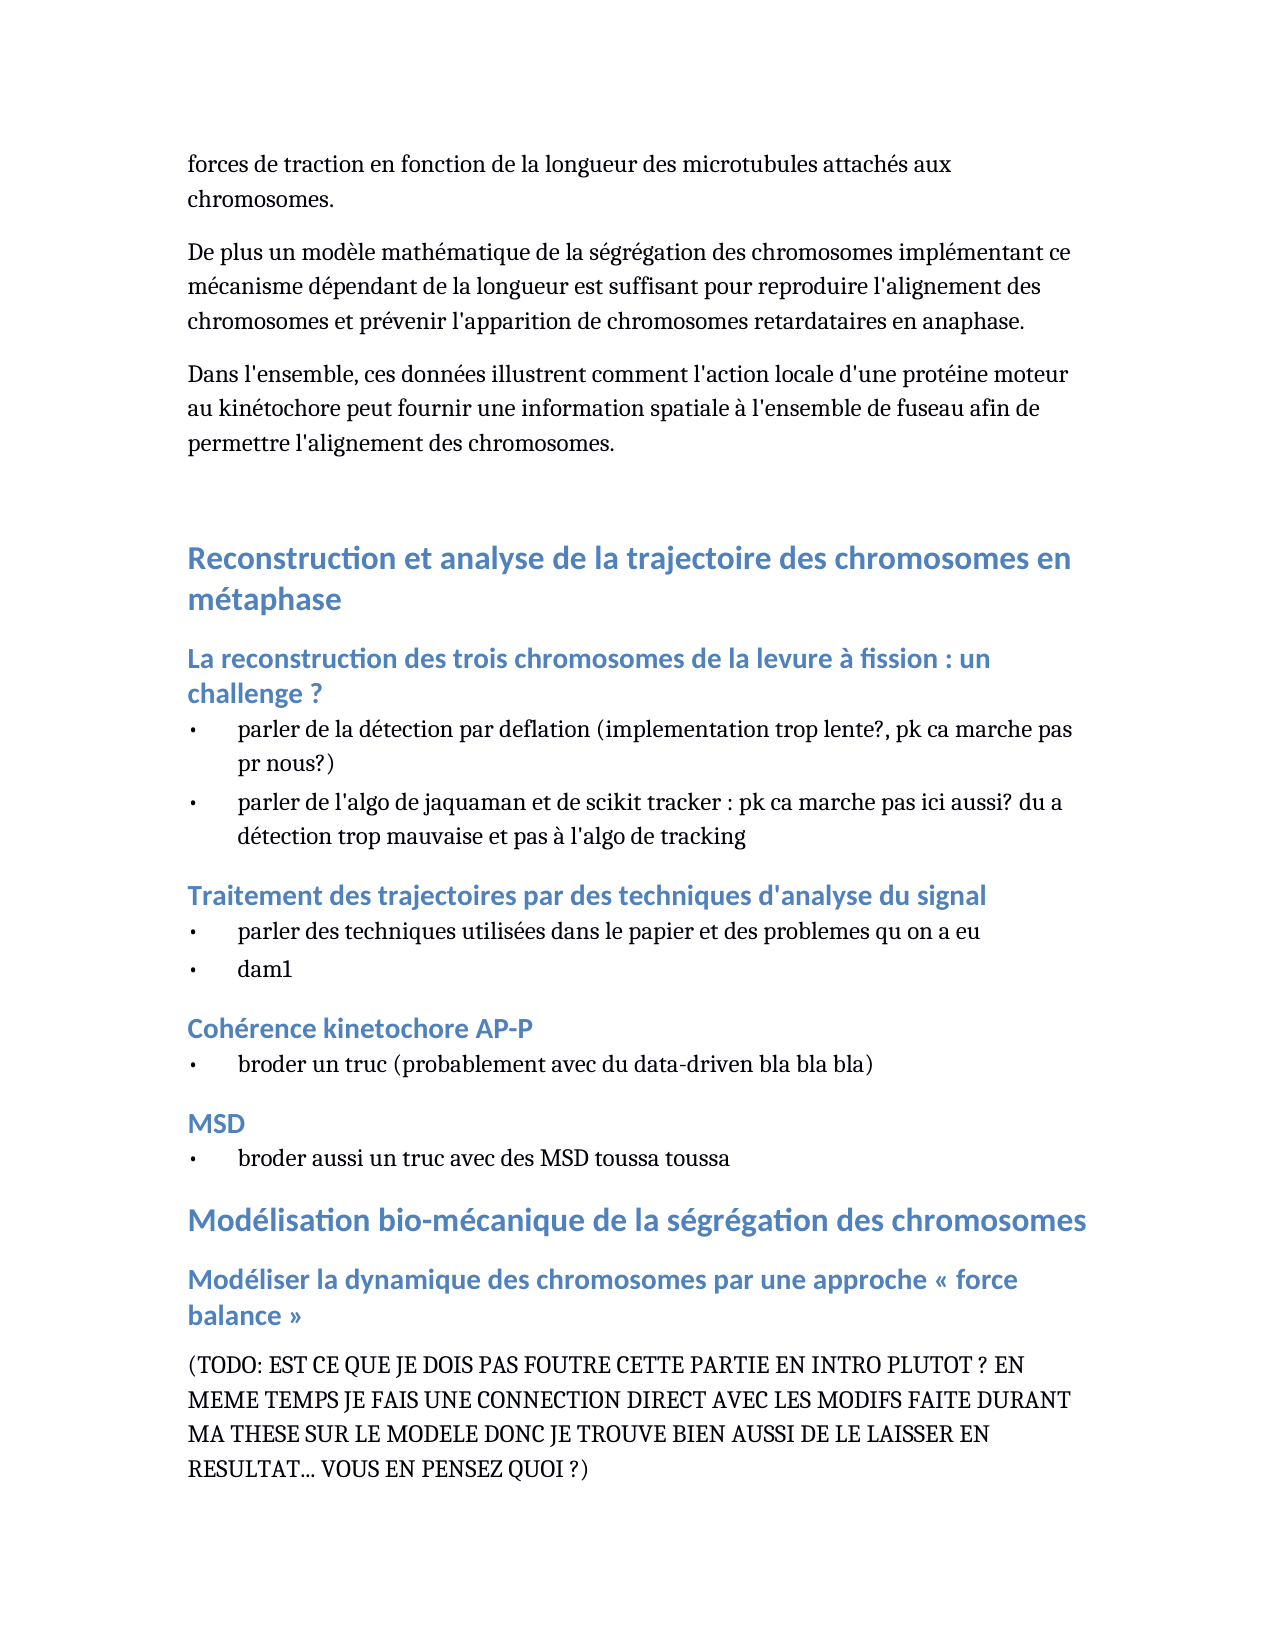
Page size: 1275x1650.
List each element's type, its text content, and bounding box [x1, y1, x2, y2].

list parler de la détection par deflation (implementation trop lente?, pk ca marche pas pr nous?) [187, 715, 1087, 778]
subtitle Modéliser la dynamique des chromosomes par une approche « force balance » [187, 1261, 1087, 1332]
text Dans l'ensemble, ces données illustrent comment l'action locale d'une protéine moteur au kinétochore peut fournir une information spatiale à l'ensemble de fuseau afin de permettre l'alignement des chromosomes. [187, 360, 1087, 458]
text De plus un modèle mathématique de la ségrégation des chromosomes implémentant ce mécanisme dépendant de la longueur est suffisant pour reproduire l'alignement des chromosomes et prévenir l'apparition de chromosomes retardataires en anaphase. [187, 238, 1087, 335]
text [187, 150, 1087, 213]
list broder aussi un truc avec des MSD toussa toussa [187, 1144, 1087, 1173]
subtitle La reconstruction des trois chromosomes de la levure à fission : un challenge ? [187, 640, 1087, 711]
text (TODO: EST CE QUE JE DOIS PAS FOUTRE CETTE PARTIE EN INTRO PLUTOT ? EN MEME TEMPS JE FAIS UNE CONNECTION DIRECT AVEC LES MODIFS FAITE DURANT MA THESE SUR LE MODELE DONC JE TROUVE BIEN AUSSI DE LE LAISSER EN RESULTAT... VOUS EN PENSEZ QUOI ?) [187, 1351, 1087, 1483]
list parler des techniques utilisées dans le papier et des problemes qu on a eu [187, 917, 1087, 945]
list dam1 [187, 955, 1087, 983]
subtitle Reconstruction et analyse de la trajectoire des chromosomes en métaphase [187, 537, 1087, 619]
subtitle Modélisation bio-mécanique de la ségrégation des chromosomes [187, 1199, 1087, 1240]
subtitle MSD [187, 1105, 1087, 1140]
list broder un truc (probablement avec du data-driven bla bla bla) [187, 1049, 1087, 1078]
subtitle Traitement des trajectoires par des techniques d'analyse du signal [187, 877, 1087, 913]
subtitle Cohérence kinetochore AP-P [187, 1010, 1087, 1046]
list parler de l'algo de jaquaman et de scikit tracker : pk ca marche pas ici aussi? du a détection trop mauvaise et pas à l'algo de tracking [187, 787, 1087, 851]
